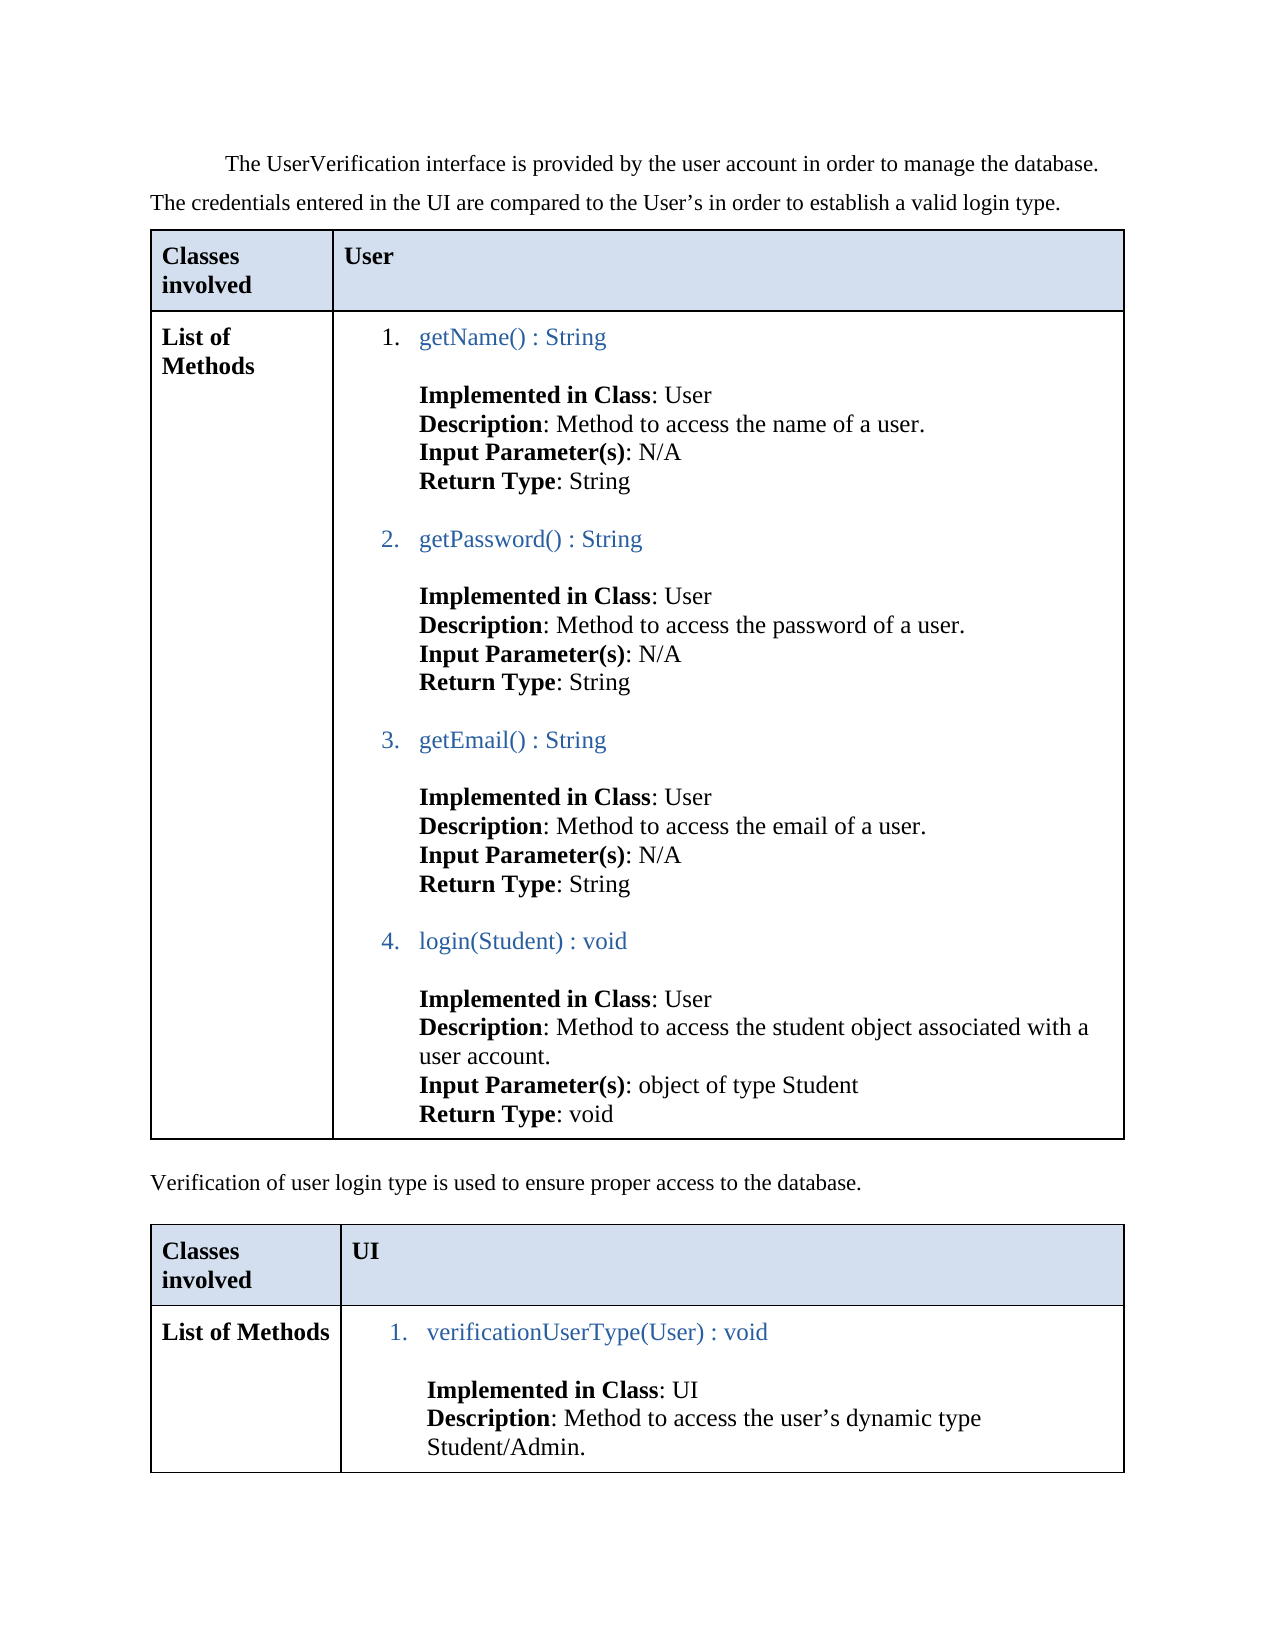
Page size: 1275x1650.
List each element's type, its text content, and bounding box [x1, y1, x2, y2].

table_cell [342, 1306, 1123, 1472]
table_header Classes involved [152, 1225, 340, 1305]
table_cell List of Methods [152, 1306, 340, 1472]
table_cell List of Methods [152, 312, 332, 1138]
table_header UI [342, 1225, 1123, 1305]
table_header User [334, 231, 1123, 310]
text The UserVerification interface is provided by the user account in order to manage the database. The credentials entered in the UI are compared to the User’s in order to establish a valid login type. [150, 150, 1125, 216]
table_header Classes involved [152, 231, 332, 310]
table_cell getName() : String Implemented in Class: User Description: Method to access the name of a user. Input Parameter(s): N/A Return Type: String getPassword() : String Implemented in Class: User Description: Method to access the password of a user. Input Parameter(s): N/A Return Type: String getEmail() : String Implemented in Class: User Description: Method to access the email of a user. Input Parameter(s): N/A Return Type: String login(Student) : void Implemented in Class: User Description: Method to access the student object associated with a user account. Input Parameter(s): object of type Student Return Type: void [334, 312, 1123, 1138]
text Verification of user login type is used to ensure proper access to the database. [150, 1169, 1125, 1195]
